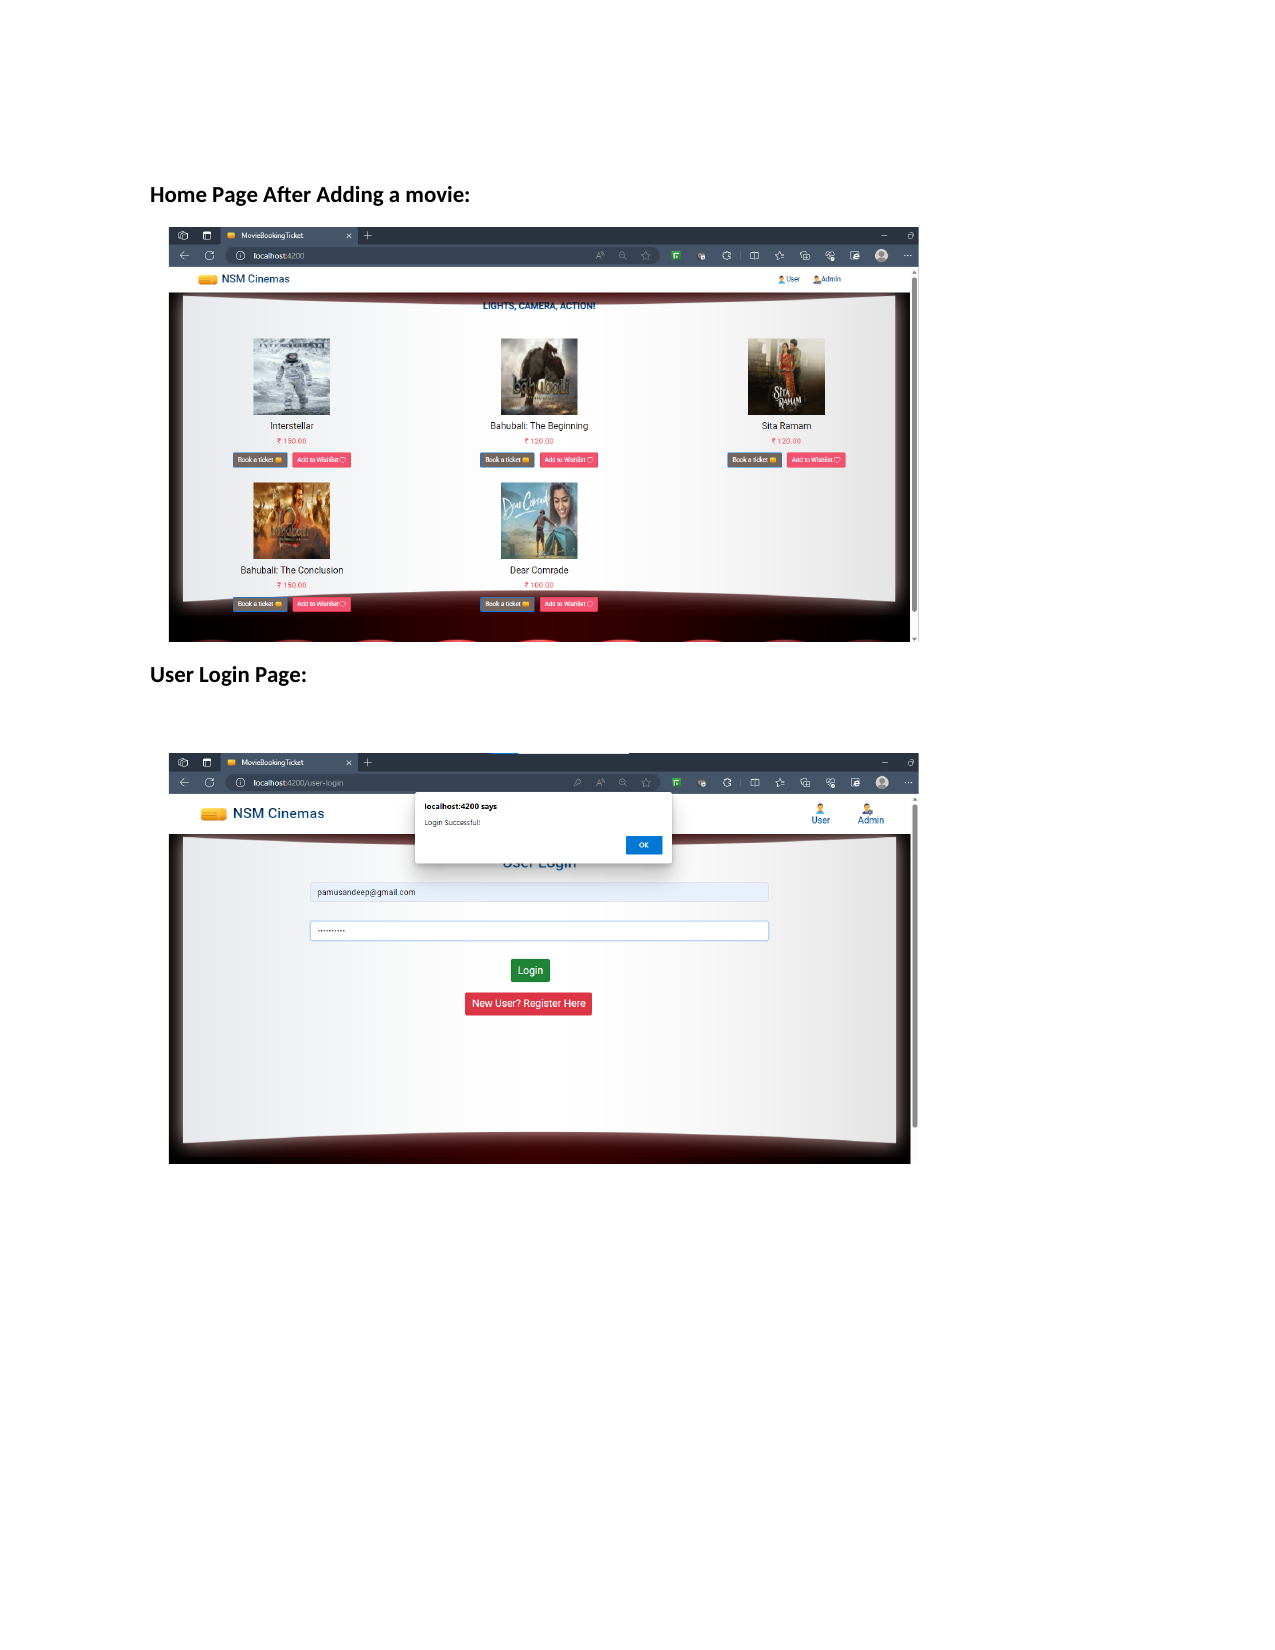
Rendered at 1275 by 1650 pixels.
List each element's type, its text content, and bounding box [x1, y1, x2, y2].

text User Login Page: [150, 660, 1125, 688]
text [150, 150, 1125, 208]
text User Home Page: [150, 754, 1125, 1495]
